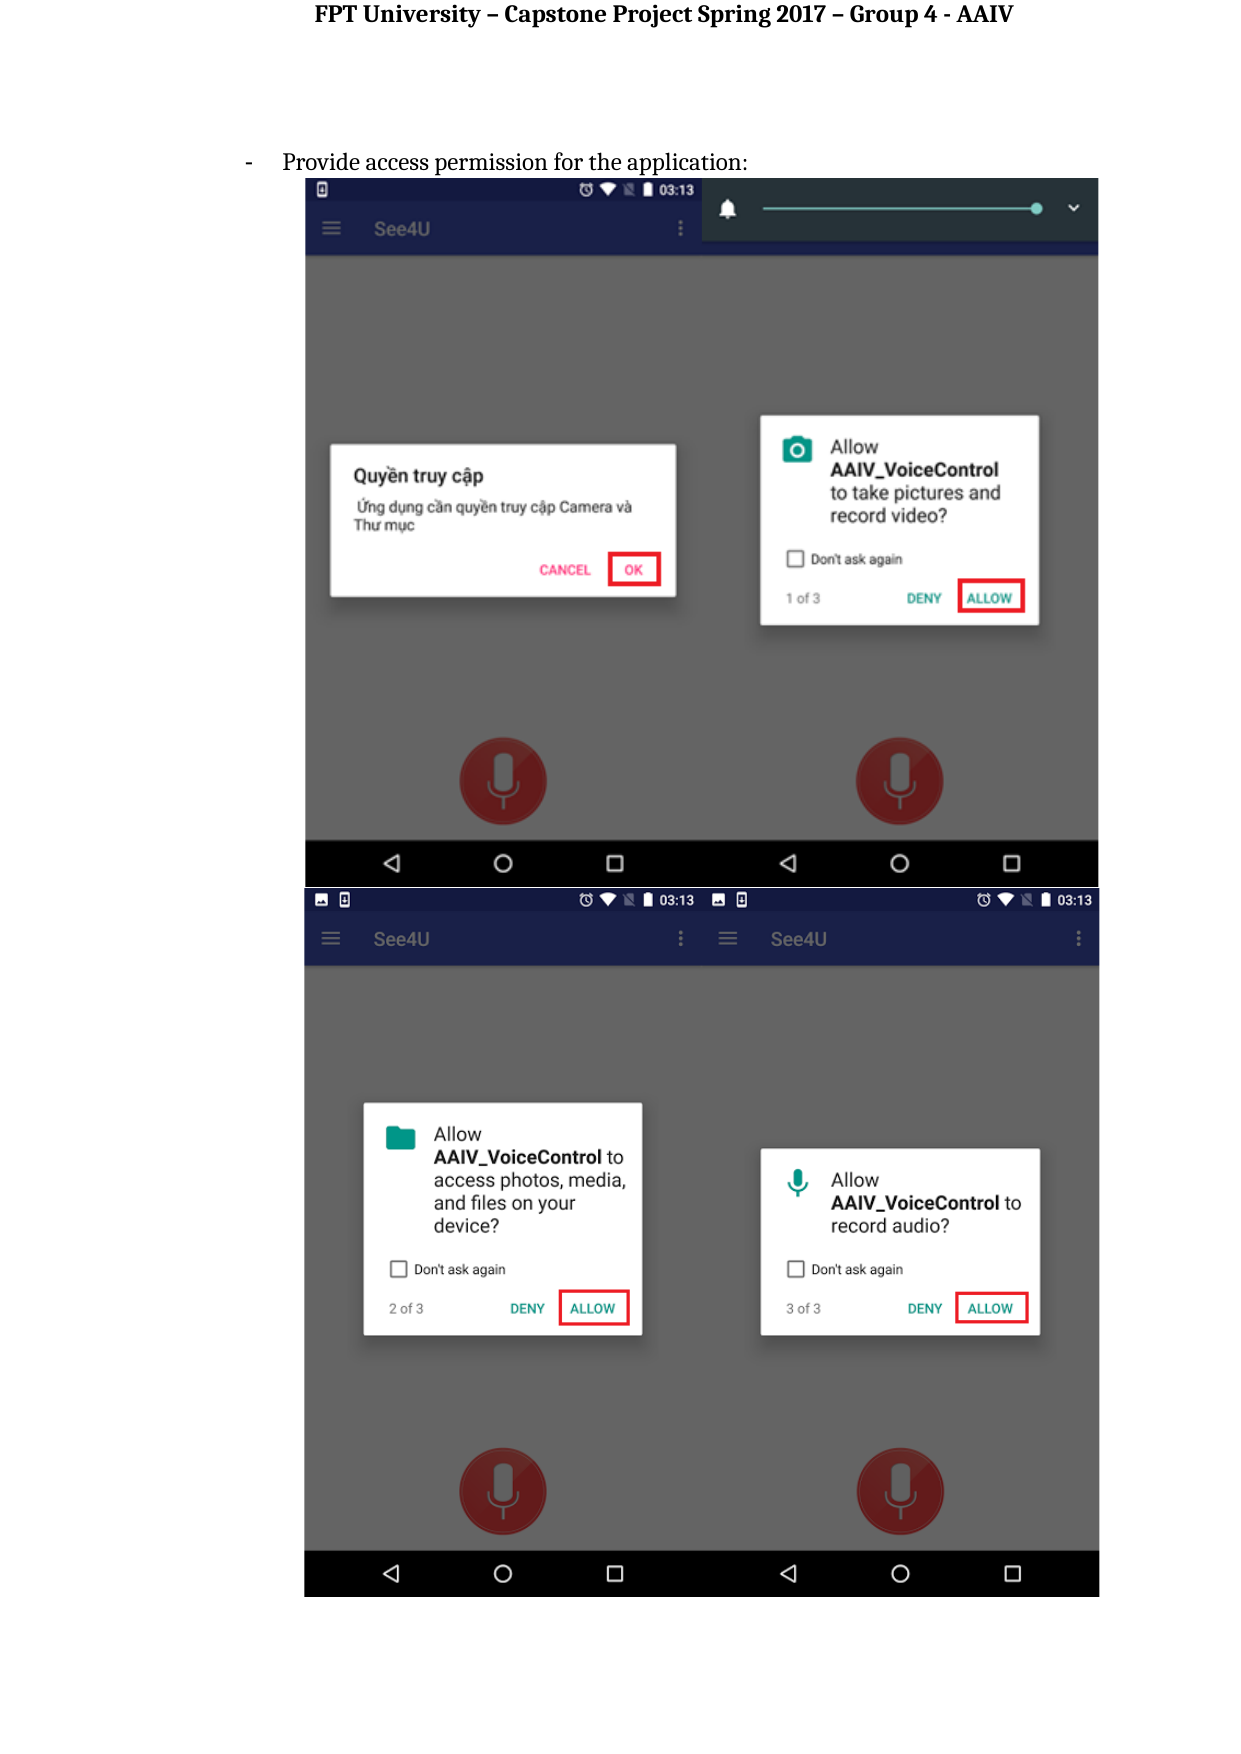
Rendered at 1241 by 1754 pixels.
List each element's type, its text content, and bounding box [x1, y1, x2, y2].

list Provide access permission for the application: [244, 147, 1122, 177]
picture [305, 178, 1099, 887]
picture [304, 888, 1100, 1597]
